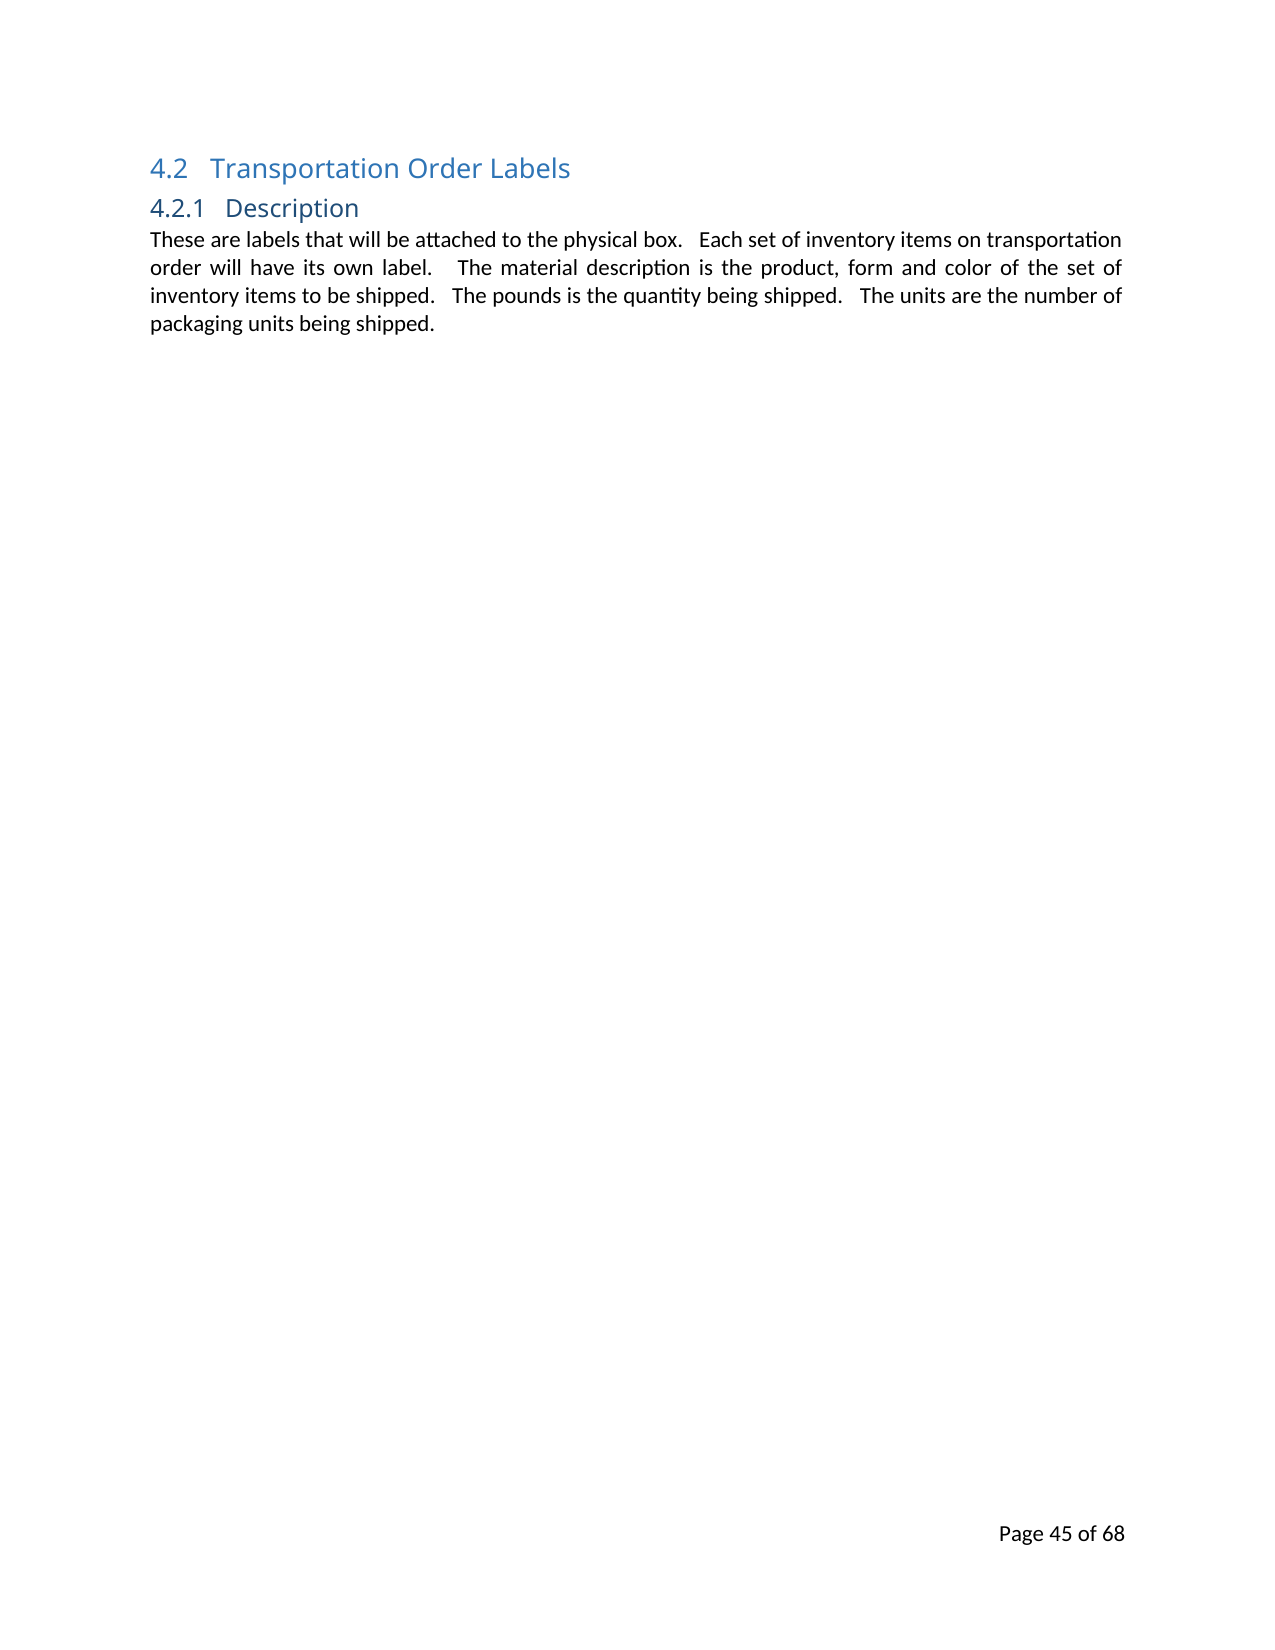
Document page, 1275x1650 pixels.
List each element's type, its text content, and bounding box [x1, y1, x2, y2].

subtitle Description [150, 191, 1125, 225]
text These are labels that will be attached to the physical box. Each set of inventory items on transportation order will have its own label. The material description is the product, form and color of the set of inventory items to be shipped. The pounds is the quantity being shipped. The units are the number of packaging units being shipped. [150, 225, 1125, 337]
subtitle Transportation Order Labels [150, 150, 1125, 187]
